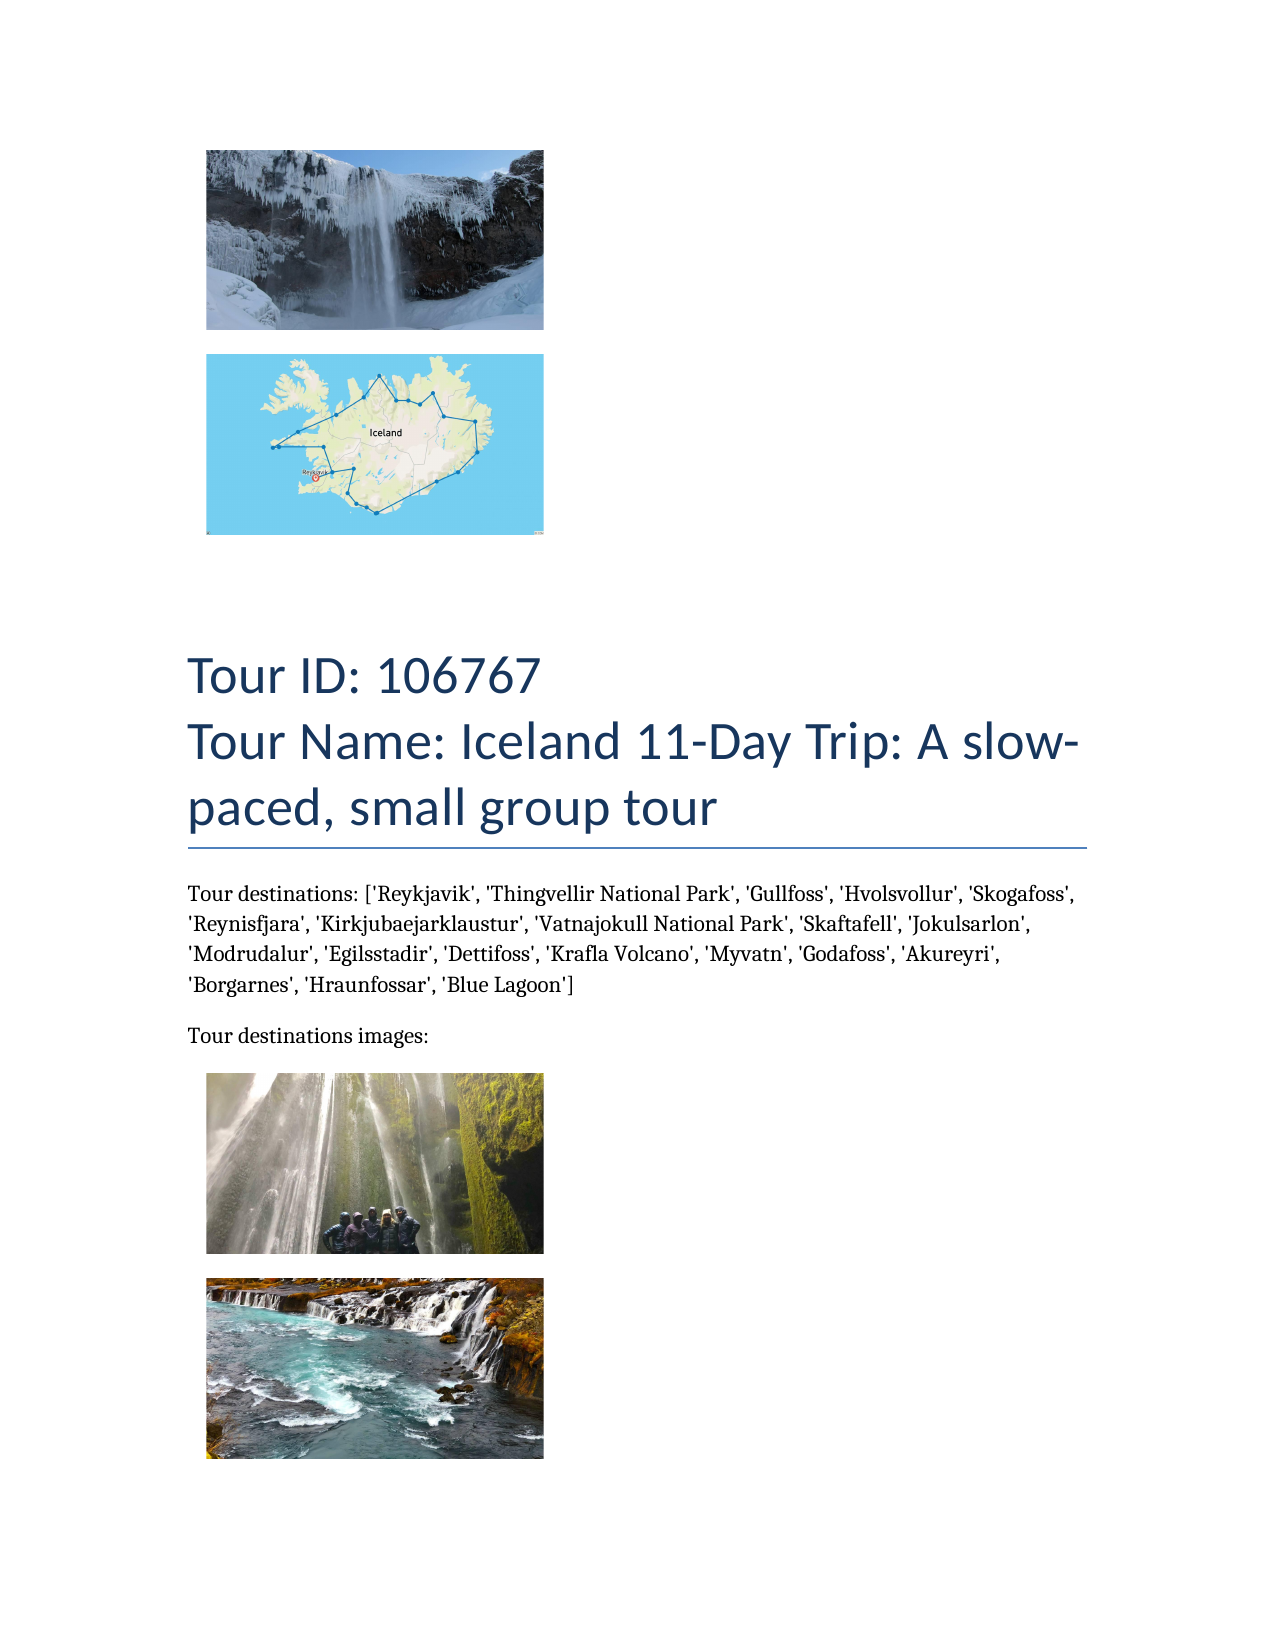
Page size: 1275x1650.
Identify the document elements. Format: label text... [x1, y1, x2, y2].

text Tour destinations: ['Reykjavik', 'Thingvellir National Park', 'Gullfoss', 'Hvolsvollur', 'Skogafoss', 'Reynisfjara', 'Kirkjubaejarklaustur', 'Vatnajokull National Park', 'Skaftafell', 'Jokulsarlon', 'Modrudalur', 'Egilsstadir', 'Dettifoss', 'Krafla Volcano', 'Myvatn', 'Godafoss', 'Akureyri', 'Borgarnes', 'Hraunfossar', 'Blue Lagoon'] [187, 881, 1087, 998]
text Tour destinations images: [187, 1022, 1087, 1049]
picture [206, 354, 544, 535]
picture [206, 1073, 544, 1254]
title Tour ID: 106767 Tour Name: Iceland 11-Day Trip: A slow-paced, small group tour [187, 641, 1087, 849]
picture [206, 1278, 544, 1459]
picture [206, 150, 544, 330]
